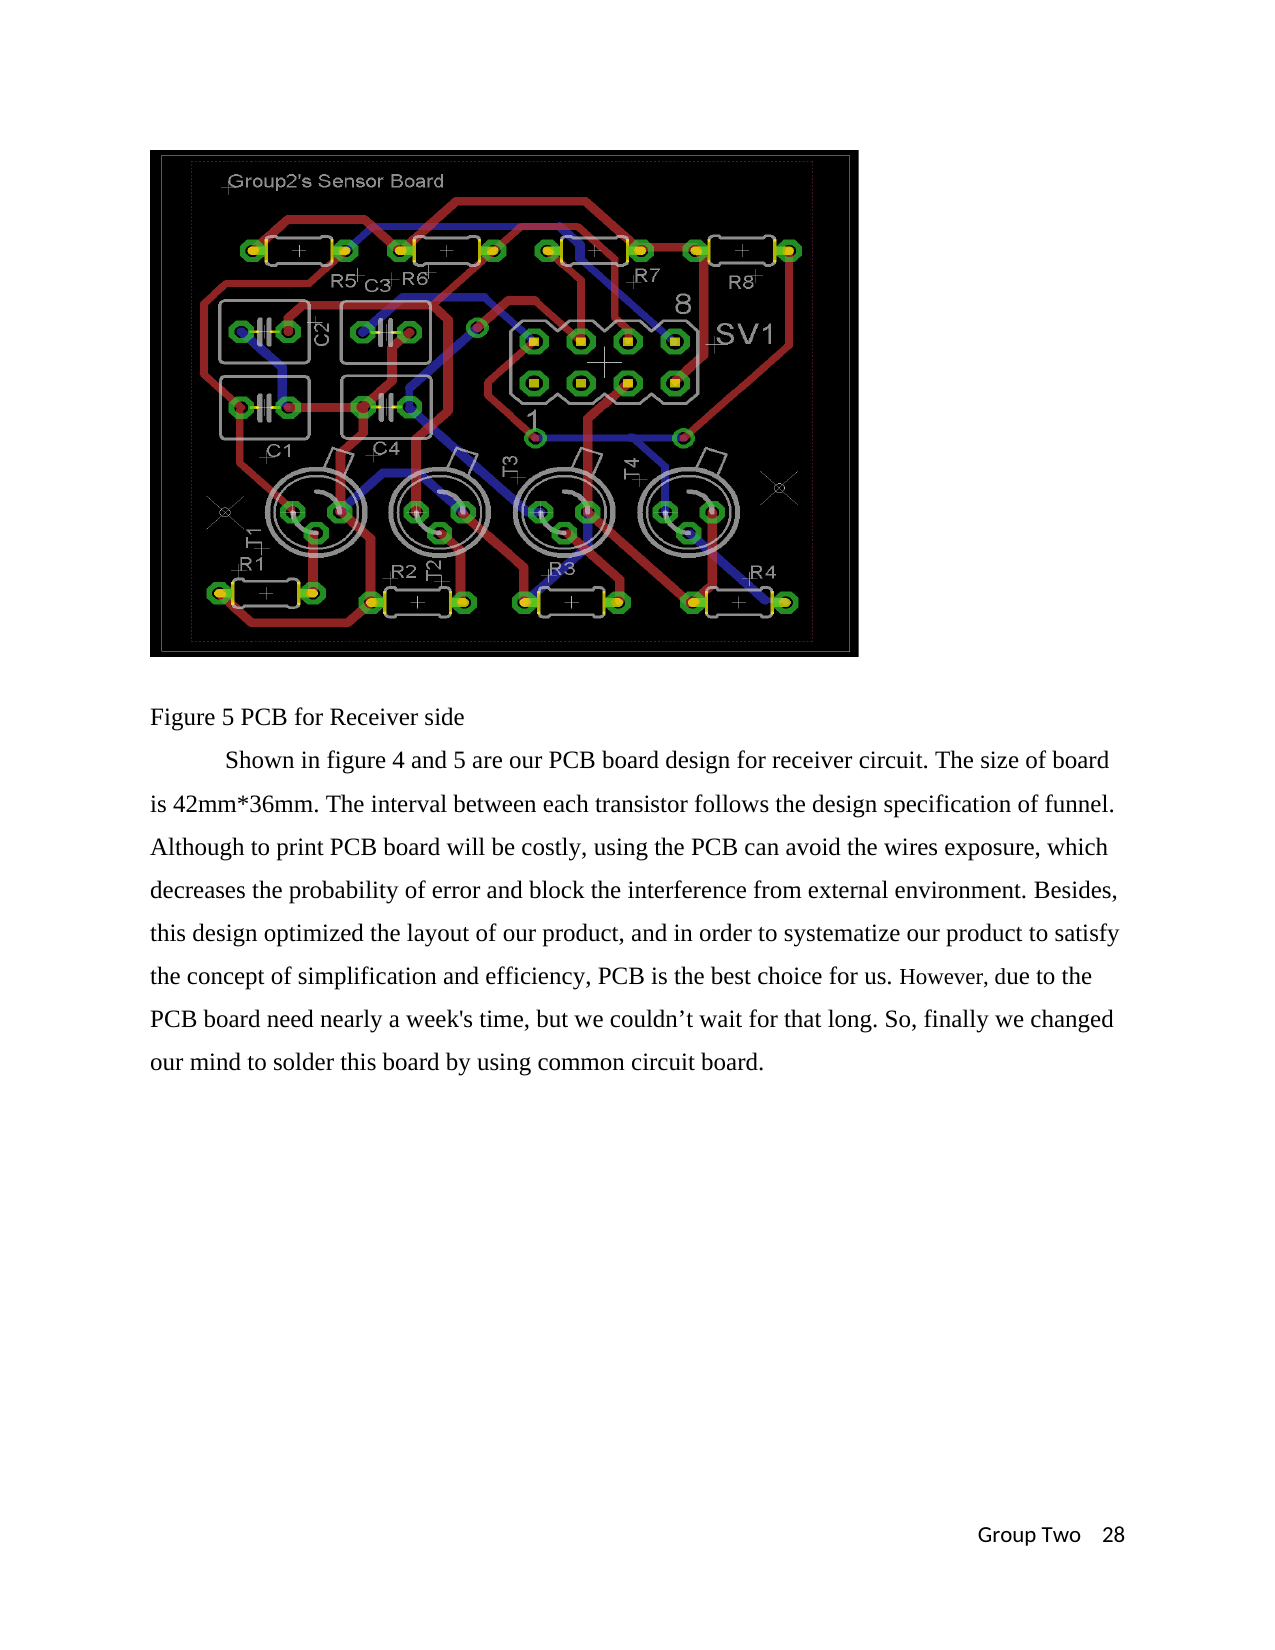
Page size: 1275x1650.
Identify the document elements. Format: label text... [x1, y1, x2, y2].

picture [150, 150, 859, 657]
text Shown in figure 4 and 5 are our PCB board design for receiver circuit. The size of board is 42mm*36mm. The interval between each transistor follows the design specification of funnel. Although to print PCB board will be costly, using the PCB can avoid the wires exposure, which decreases the probability of error and block the interference from external environment. Besides, this design optimized the layout of our product, and in order to systematize our product to satisfy the concept of simplification and efficiency, PCB is the best choice for us. However, due to the PCB board need nearly a week's time, but we couldn’t wait for that long. So, finally we changed our mind to solder this board by using common circuit board. [150, 746, 1125, 1076]
text Figure 5 PCB for Receiver side [150, 702, 1125, 731]
